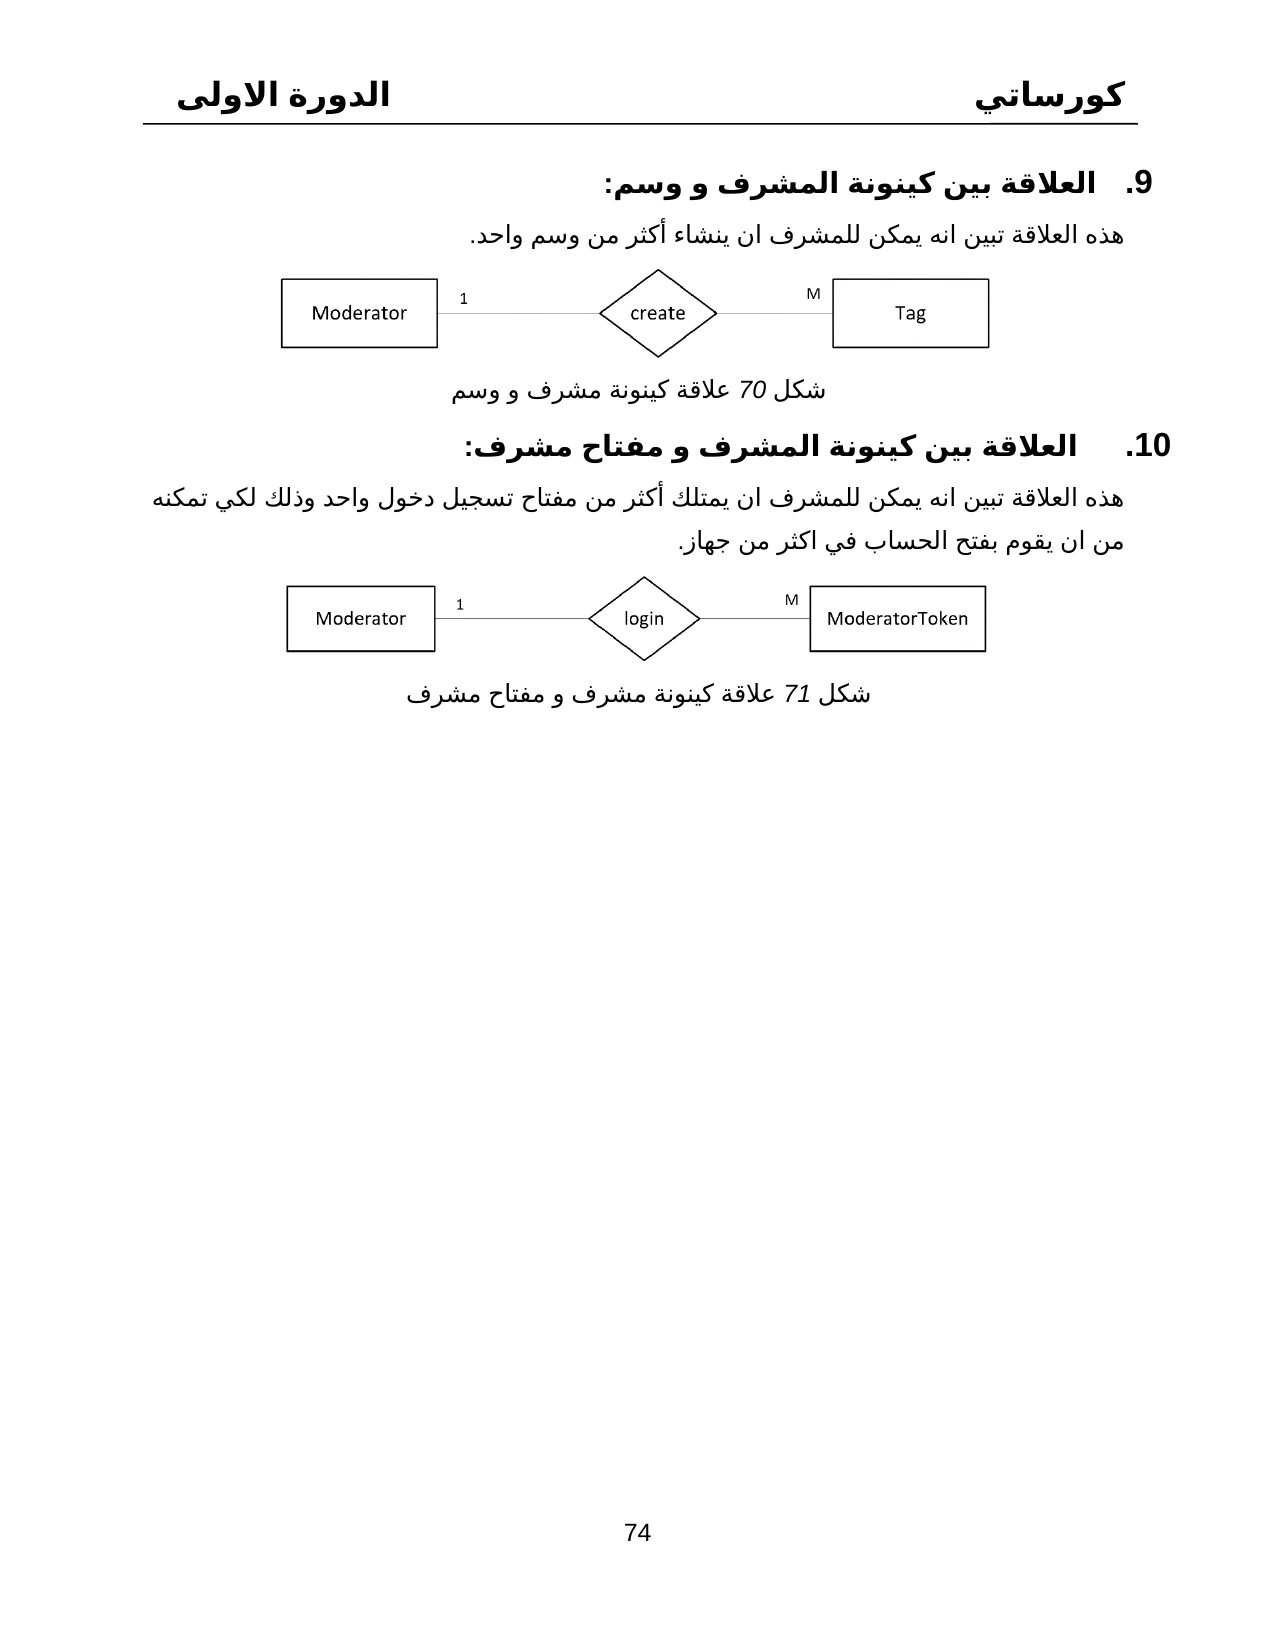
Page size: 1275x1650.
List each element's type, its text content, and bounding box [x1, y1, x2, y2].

text هذه العلاقة تبين انه يمكن للمشرف ان ينشاء أكثر من وسم واحد. [150, 220, 1125, 249]
text هذه العلاقة تبين انه يمكن للمشرف ان يمتلك أكثر من مفتاح تسجيل دخول واحد وذلك لكي تمكنه من ان يقوم بفتح الحساب في اكثر من جهاز. [150, 482, 1125, 554]
text شكل علاقة كينونة مشرف و مفتاح مشرف [150, 679, 1125, 708]
text شكل علاقة كينونة مشرف و وسم [150, 375, 1125, 404]
picture [274, 263, 1001, 361]
subtitle العلاقة بين كينونة المشرف و وسم: [150, 162, 1125, 201]
subtitle العلاقة بين كينونة المشرف و مفتاح مشرف: [150, 425, 1125, 463]
picture [282, 568, 993, 665]
